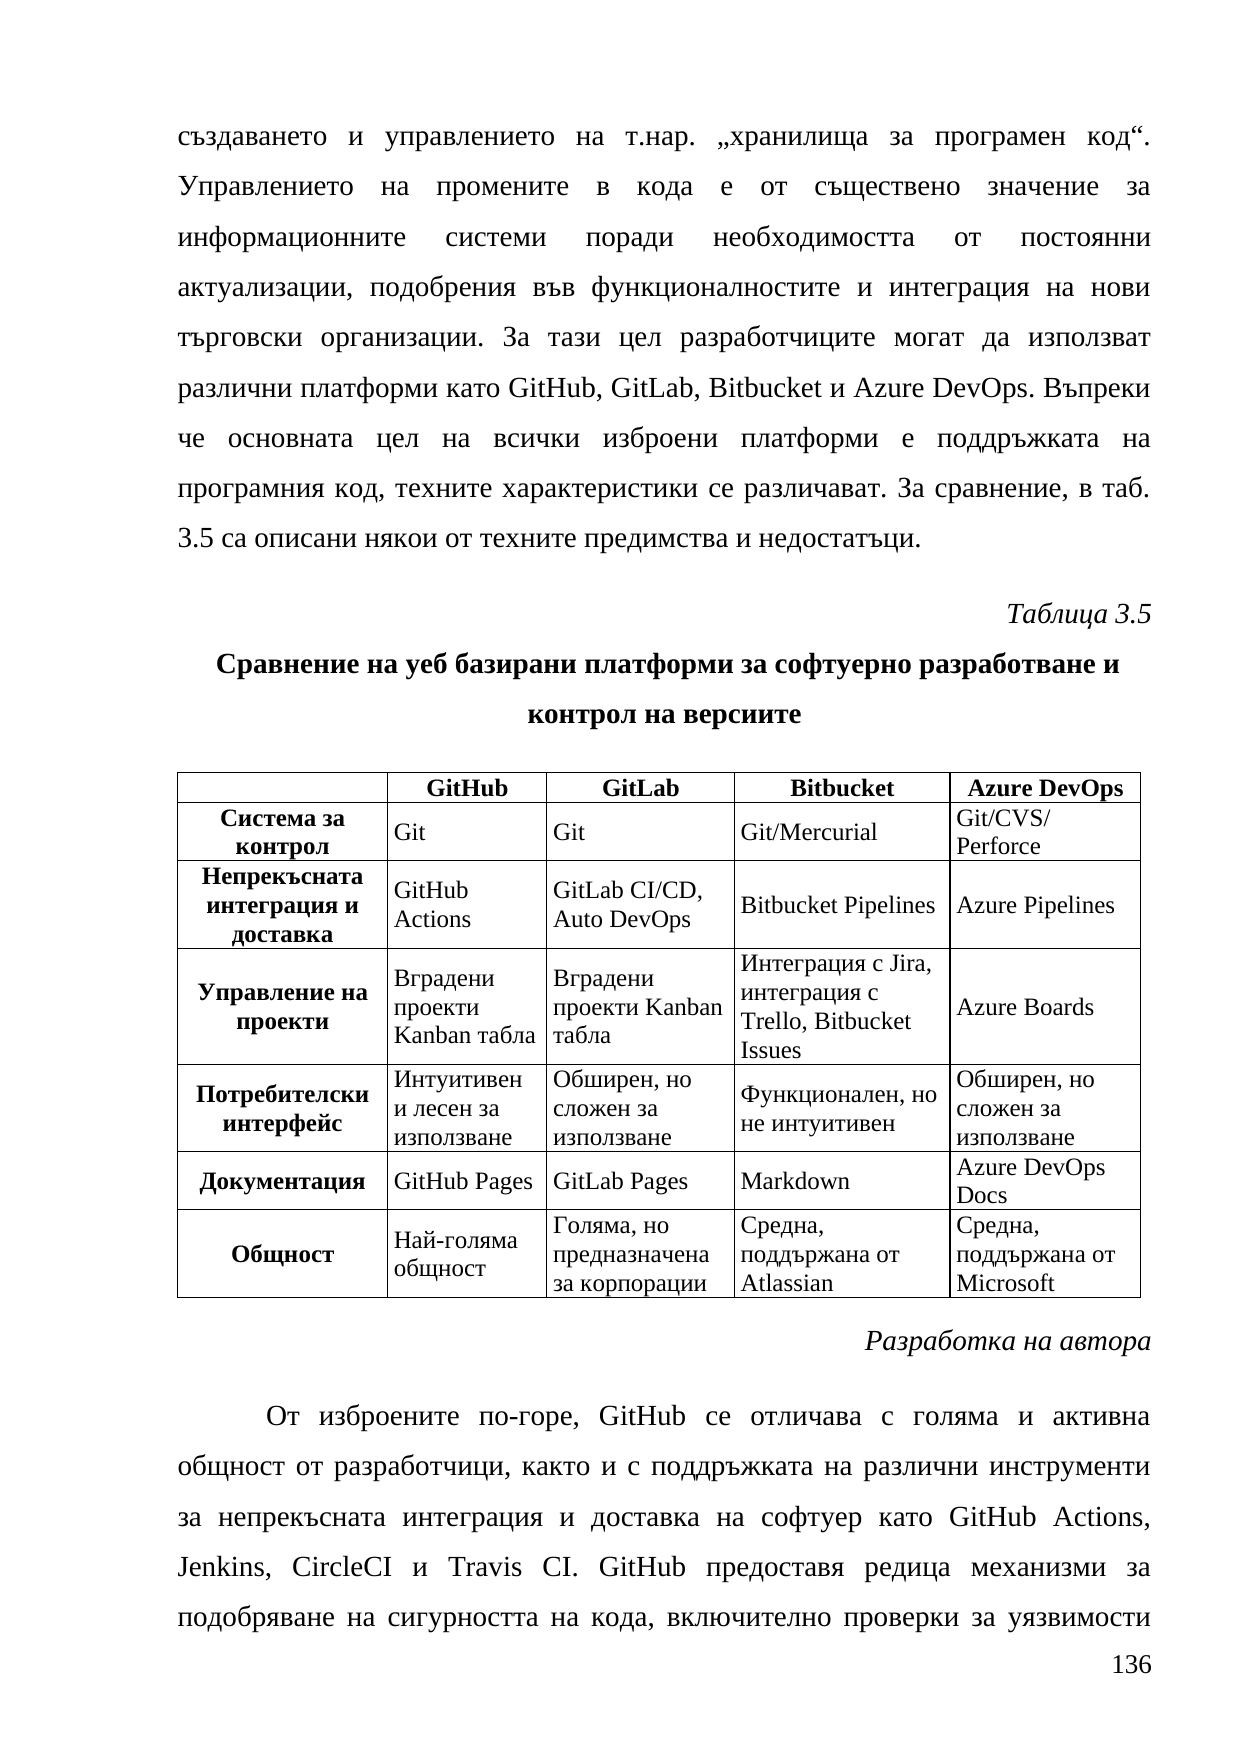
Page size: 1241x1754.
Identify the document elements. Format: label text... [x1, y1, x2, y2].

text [177, 1398, 1152, 1633]
table_header Bitbucket [735, 773, 949, 802]
table_cell Markdown [735, 1152, 949, 1209]
table_cell GitHub Pages [388, 1152, 546, 1209]
table_cell Git/CVS/ Perforce [951, 803, 1140, 860]
table_cell Git [388, 803, 546, 860]
table_cell Средна, поддържана от Atlassian [735, 1210, 949, 1297]
table_header GitHub [388, 773, 546, 802]
table_cell Azure Pipelines [951, 861, 1140, 947]
title Разработка на автора [177, 1323, 1152, 1356]
table_cell Git [547, 803, 734, 860]
table_cell Непрекъсната интеграция и доставка [178, 861, 387, 947]
title Таблица 3.5 [177, 596, 1152, 629]
table_cell Bitbucket Pipelines [735, 861, 949, 947]
table_cell Документация [178, 1152, 387, 1209]
table_cell Най-голяма общност [388, 1210, 546, 1297]
table_cell Интуитивен и лесен за използване [388, 1065, 546, 1151]
table_cell GitLab Pages [547, 1152, 734, 1209]
table_cell Вградени проекти Kanban табла [388, 949, 546, 1063]
table_cell Обширен, но сложен за използване [951, 1065, 1140, 1151]
table_cell Обширен, но сложен за използване [547, 1065, 734, 1151]
table_cell Azure DevOps Docs [951, 1152, 1140, 1209]
table_cell Голяма, но предназначена за корпорации [547, 1210, 734, 1297]
table_cell Интеграция с Jira, интеграция с Trello, Bitbucket Issues [735, 949, 949, 1063]
table_cell Функционален, но не интуитивен [735, 1065, 949, 1151]
table_cell GitLab CI/CD, Auto DevOps [547, 861, 734, 947]
table_cell GitHub Actions [388, 861, 546, 947]
title Сравнение на уеб базирани платформи за софтуерно разработване и контрол на версиите [177, 646, 1152, 730]
table_header GitLab [547, 773, 734, 802]
table_cell Система за контрол [178, 803, 387, 860]
table_cell Общност [178, 1210, 387, 1297]
table_cell Потребителски интерфейс [178, 1065, 387, 1151]
table_cell Средна, поддържана от Microsoft [951, 1210, 1140, 1297]
table_cell Git/Mercurial [735, 803, 949, 860]
table_cell Управление на проекти [178, 949, 387, 1063]
table_header [178, 773, 387, 802]
table_header Azure DevOps [951, 773, 1140, 802]
table_cell Azure Boards [951, 949, 1140, 1063]
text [177, 118, 1152, 554]
table_cell Вградени проекти Kanban табла [547, 949, 734, 1063]
